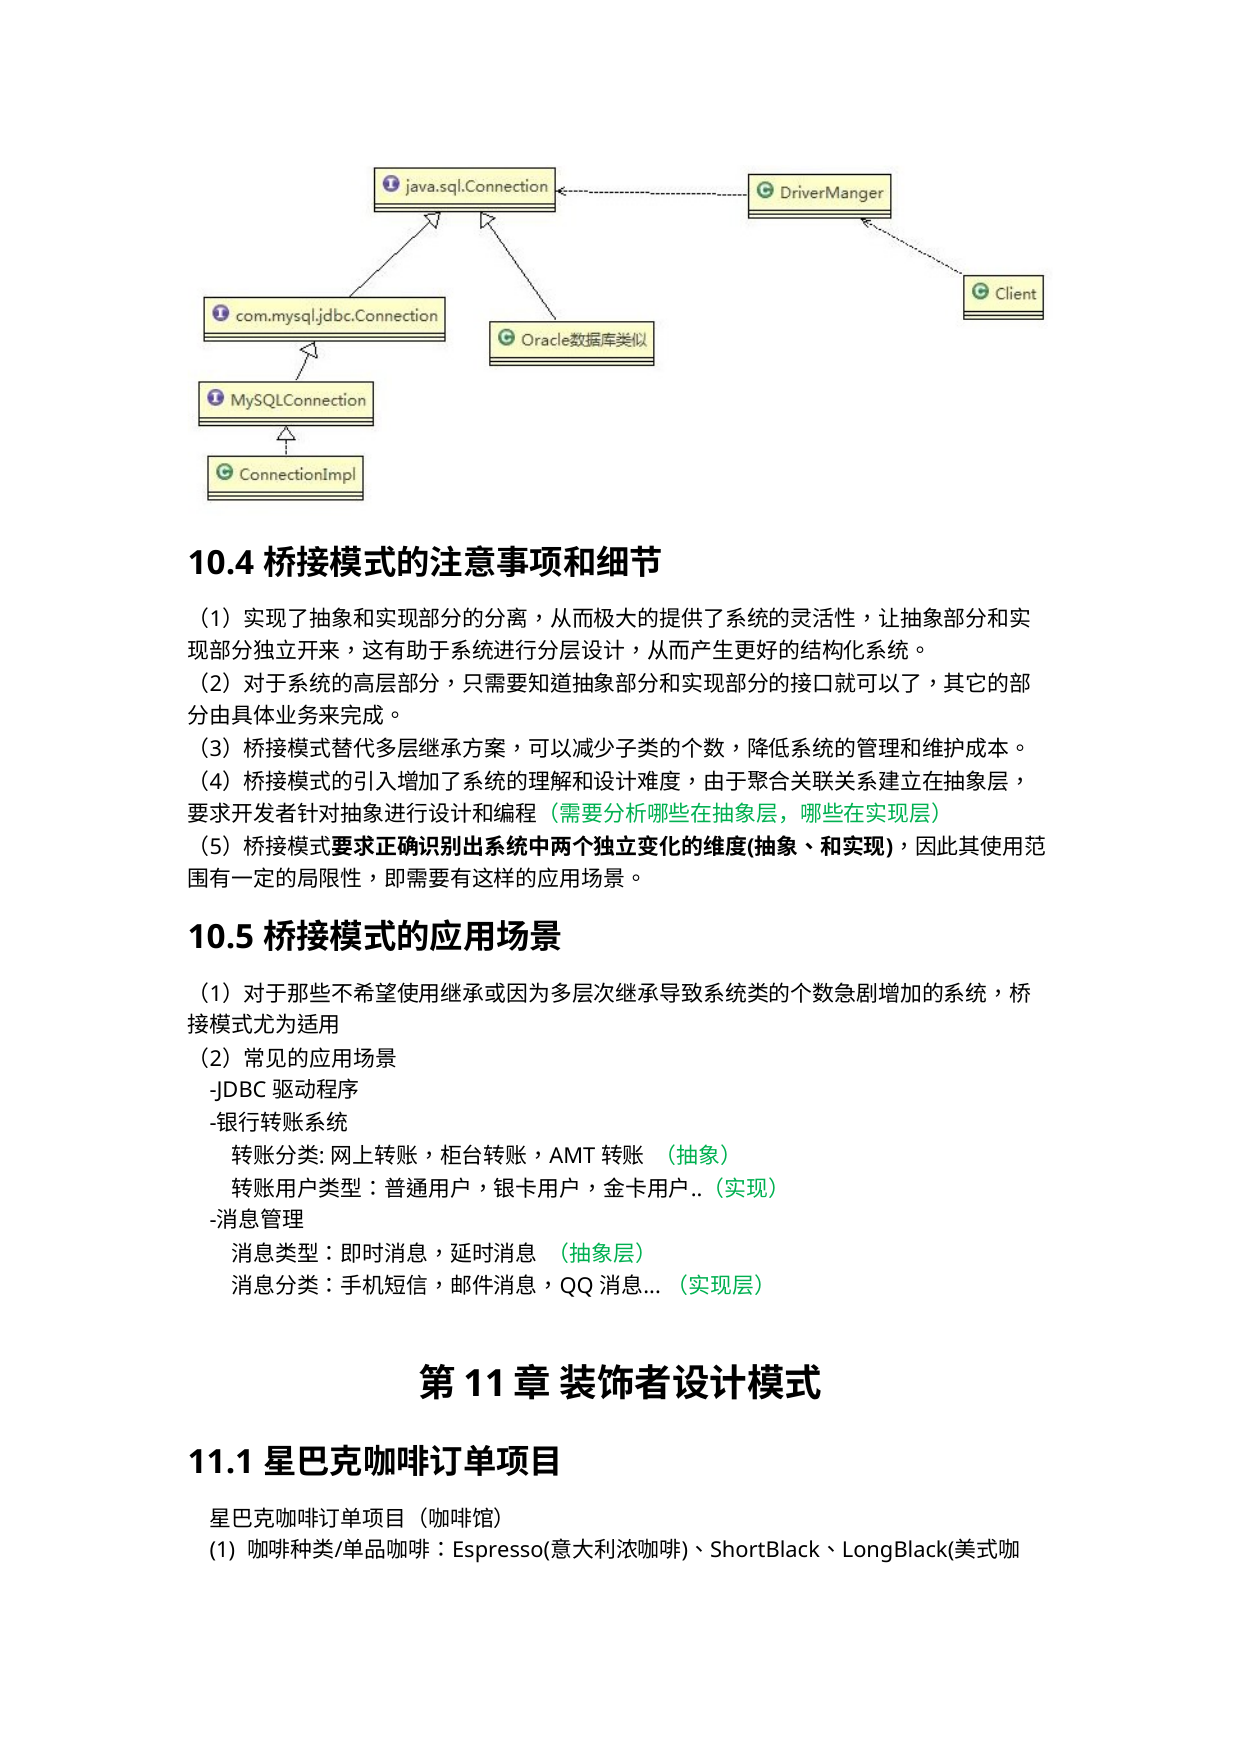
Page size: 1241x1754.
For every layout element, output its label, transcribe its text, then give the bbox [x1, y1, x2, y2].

subtitle 10.4 桥接模式的注意事项和细节 [187, 528, 1053, 593]
picture [187, 165, 1053, 516]
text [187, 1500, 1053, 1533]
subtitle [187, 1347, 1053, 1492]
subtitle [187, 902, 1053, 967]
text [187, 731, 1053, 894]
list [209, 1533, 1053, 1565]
text （1）实现了抽象和实现部分的分离，从而极大的提供了系统的灵活性，让抽象部分和实现部分独立开来，这有助于系统进行分层设计，从而产生更好的结构化系统。 [187, 601, 1053, 666]
text （2）对于系统的高层部分，只需要知道抽象部分和实现部分的接口就可以了，其它的部分由具体业务来完成。 [187, 666, 1053, 731]
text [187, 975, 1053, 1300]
